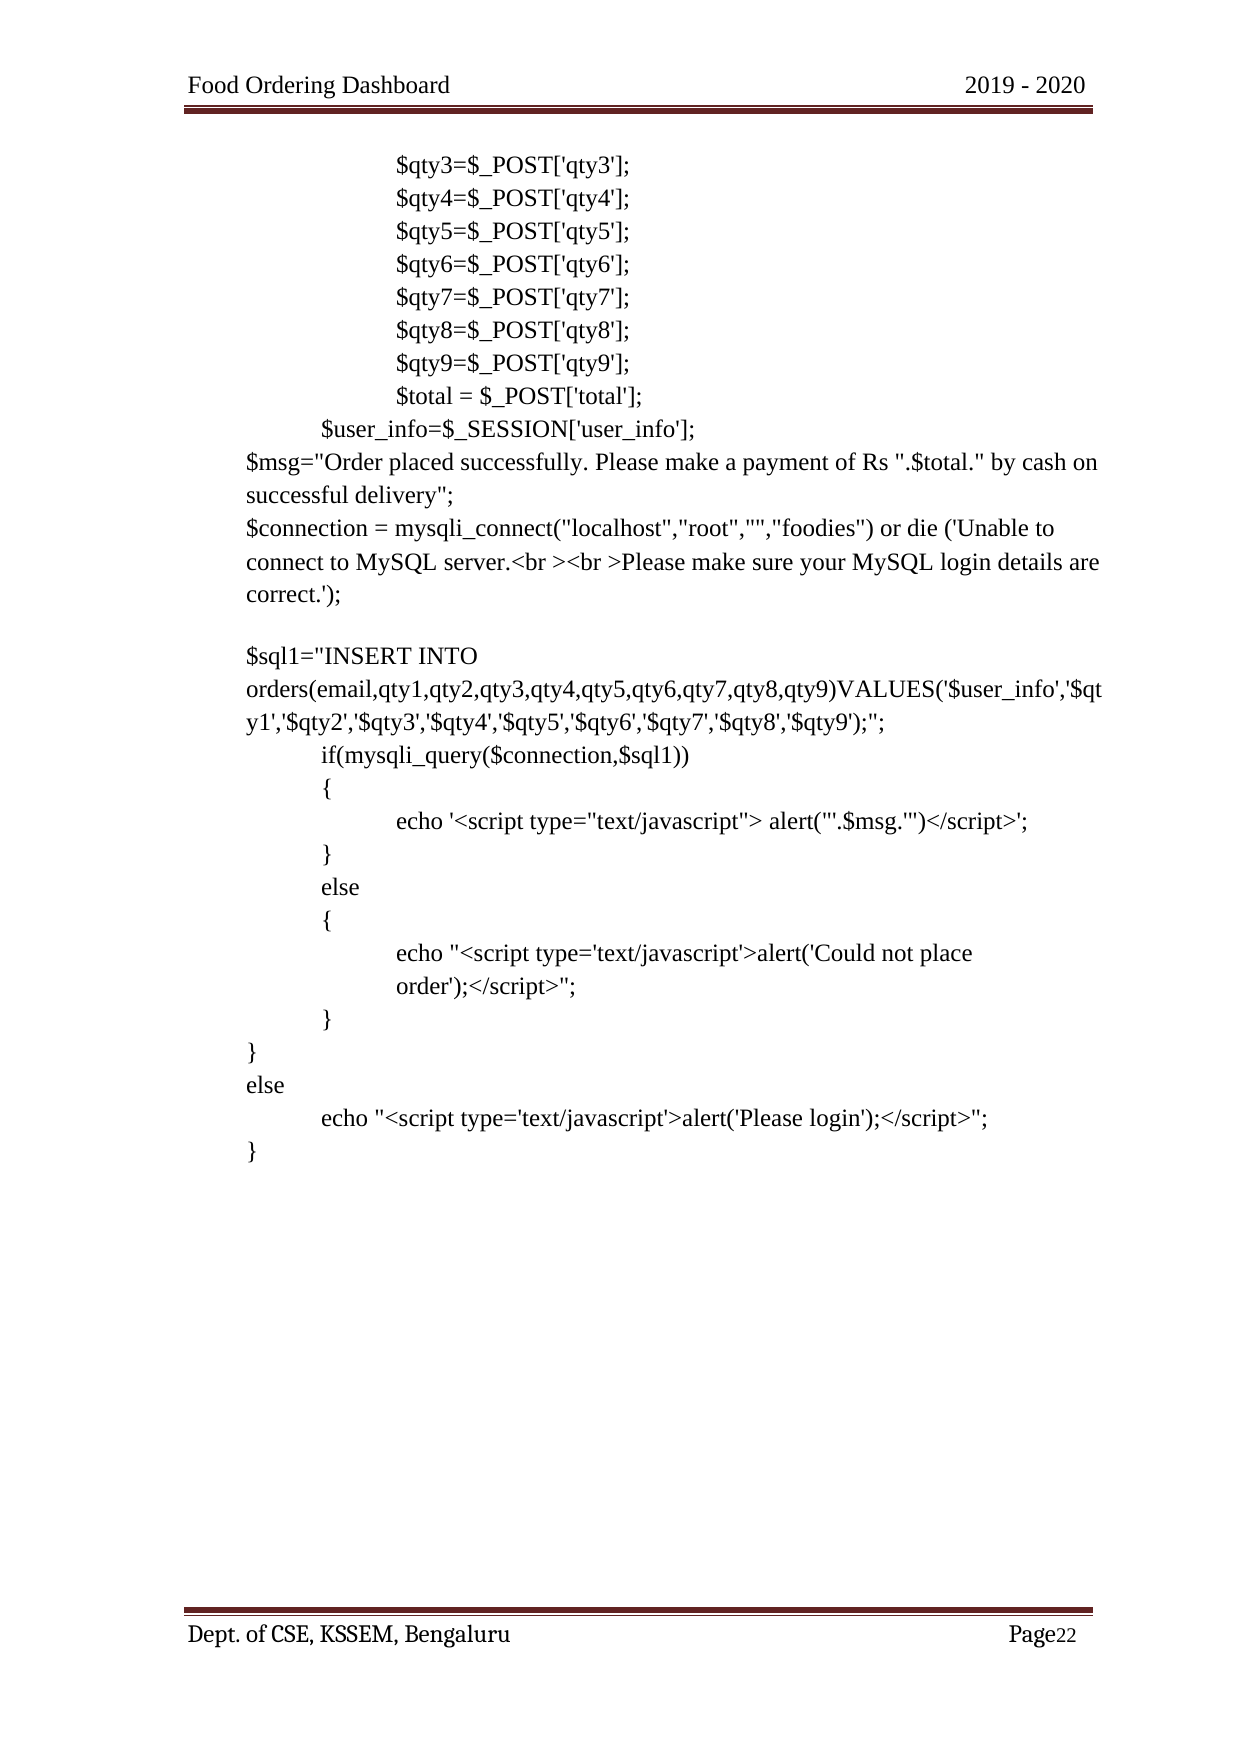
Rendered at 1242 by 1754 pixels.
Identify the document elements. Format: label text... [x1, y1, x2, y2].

text $qty5=$_POST['qty5']; [171, 216, 1110, 245]
text $qty9=$_POST['qty9']; [171, 348, 1110, 377]
text echo '<script type="text/javascript"> alert("'.$msg.'")</script>'; [171, 806, 1110, 835]
text else [171, 1070, 1110, 1099]
text { [171, 773, 1110, 802]
text $qty8=$_POST['qty8']; [171, 315, 1110, 344]
text $connection = mysqli_connect("localhost","root","","foodies") or die ('Unable to connect to MySQL server.<br ><br >Please make sure your MySQL login details are correct.'); [171, 513, 1110, 608]
text echo "<script type='text/javascript'>alert('Please login');</script>"; [171, 1103, 1110, 1132]
text $qty6=$_POST['qty6']; [171, 249, 1110, 278]
text } [171, 1136, 1110, 1165]
text $qty4=$_POST['qty4']; [171, 183, 1110, 212]
text $total = $_POST['total']; [171, 381, 1110, 410]
text } [171, 1037, 1110, 1066]
text $qty7=$_POST['qty7']; [171, 282, 1110, 311]
text $sql1="INSERT INTO [171, 641, 1110, 670]
text } [171, 839, 1110, 868]
text { [171, 905, 1110, 934]
text $user_info=$_SESSION['user_info']; [171, 414, 1110, 443]
text else [171, 872, 1110, 901]
text $qty3=$_POST['qty3']; [171, 150, 1110, 179]
text } [171, 1004, 1110, 1033]
text $msg="Order placed successfully. Please make a payment of Rs ".$total." by cash on successful delivery"; [171, 447, 1110, 509]
text echo "<script type='text/javascript'>alert('Could not place order');</script>"; [171, 938, 1110, 1000]
text if(mysqli_query($connection,$sql1)) [171, 740, 1110, 769]
text orders(email,qty1,qty2,qty3,qty4,qty5,qty6,qty7,qty8,qty9)VALUES('$user_info','$qt y1','$qty2','$qty3','$qty4','$qty5','$qty6','$qty7','$qty8','$qty9');"; [171, 674, 1110, 736]
